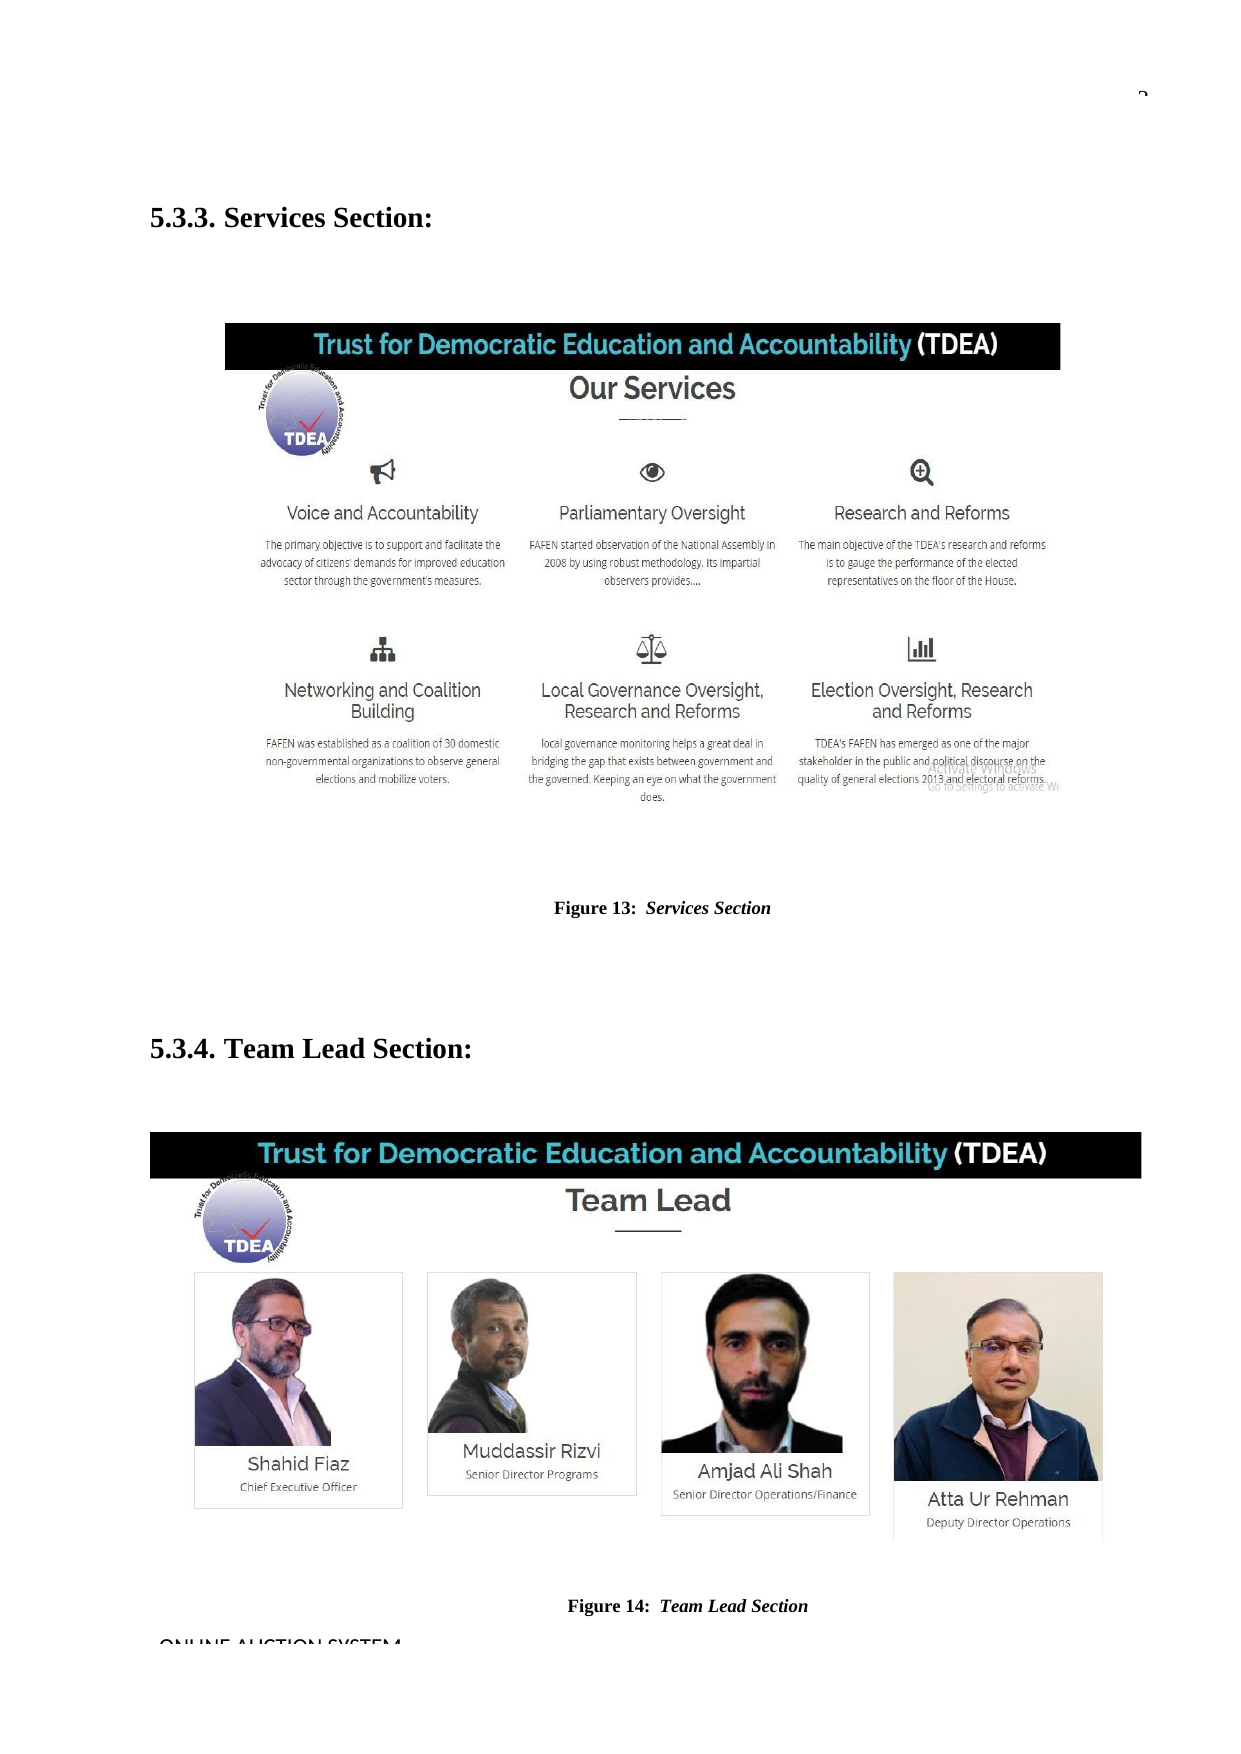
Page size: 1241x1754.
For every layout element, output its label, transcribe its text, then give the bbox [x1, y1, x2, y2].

subtitle Services Section: [150, 200, 1201, 234]
text Figure 14: Team Lead Section [272, 1595, 1103, 1617]
picture [225, 323, 1061, 804]
text Figure 13: Services Section [272, 897, 1053, 919]
subtitle Team Lead Section: [150, 1031, 1201, 1065]
picture [150, 1132, 1142, 1542]
